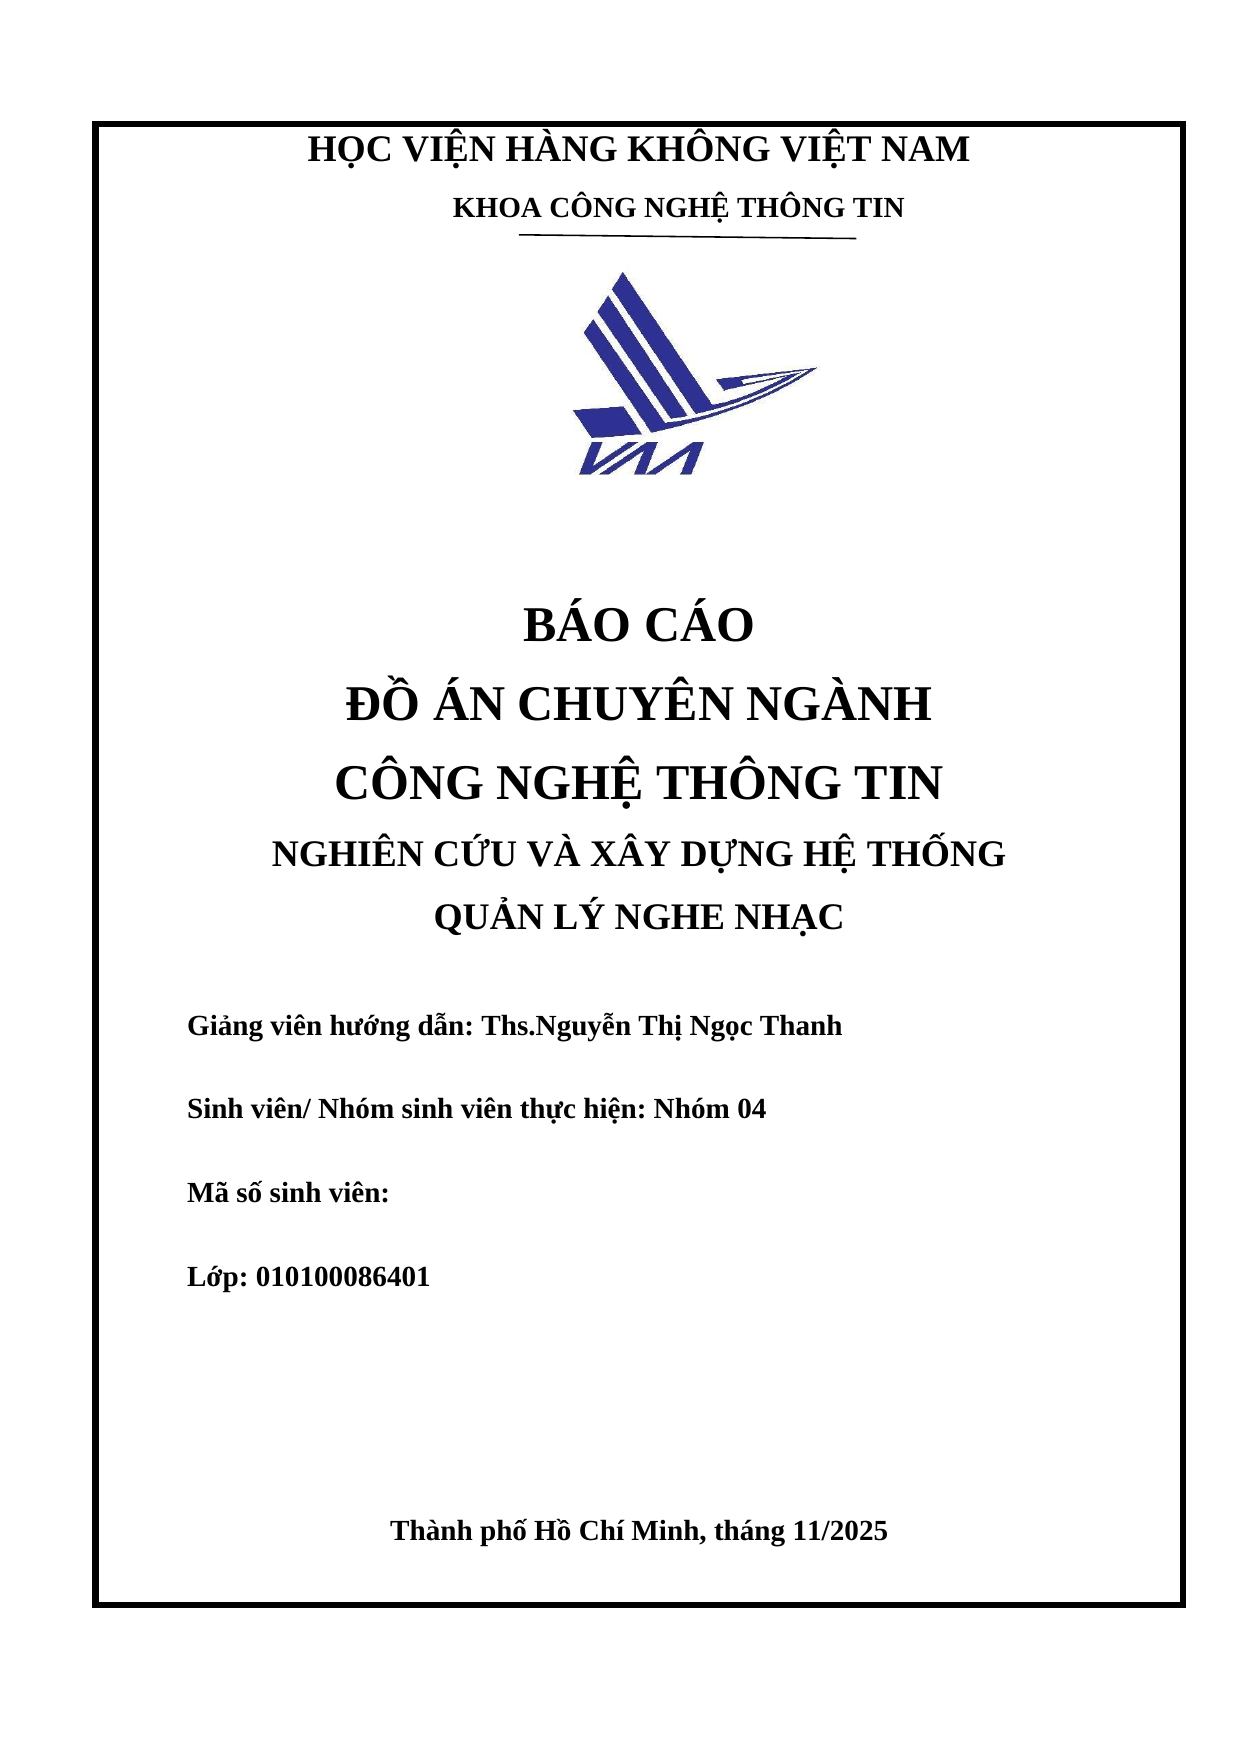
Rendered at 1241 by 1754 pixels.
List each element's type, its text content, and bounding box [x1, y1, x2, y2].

picture [563, 267, 825, 481]
table_cell HỌC VIỆN HÀNG KHÔNG VIỆT NAM KHOA CÔNG NGHỆ THÔNG TIN BÁO CÁO ĐỒ ÁN CHUYÊN NGÀNH CÔNG NGHỆ THÔNG TIN NGHIÊN CỨU VÀ XÂY DỰNG HỆ THỐNG QUẢN LÝ NGHE NHẠC Giảng viên hướng dẫn: Ths.Nguyễn Thị Ngọc Thanh Sinh viên/ Nhóm sinh viên thực hiện: Nhóm 04 Mã số sinh viên: Lớp: 010100086401 Thành phố Hồ Chí Minh, tháng 11/2025 [99, 127, 1180, 1602]
